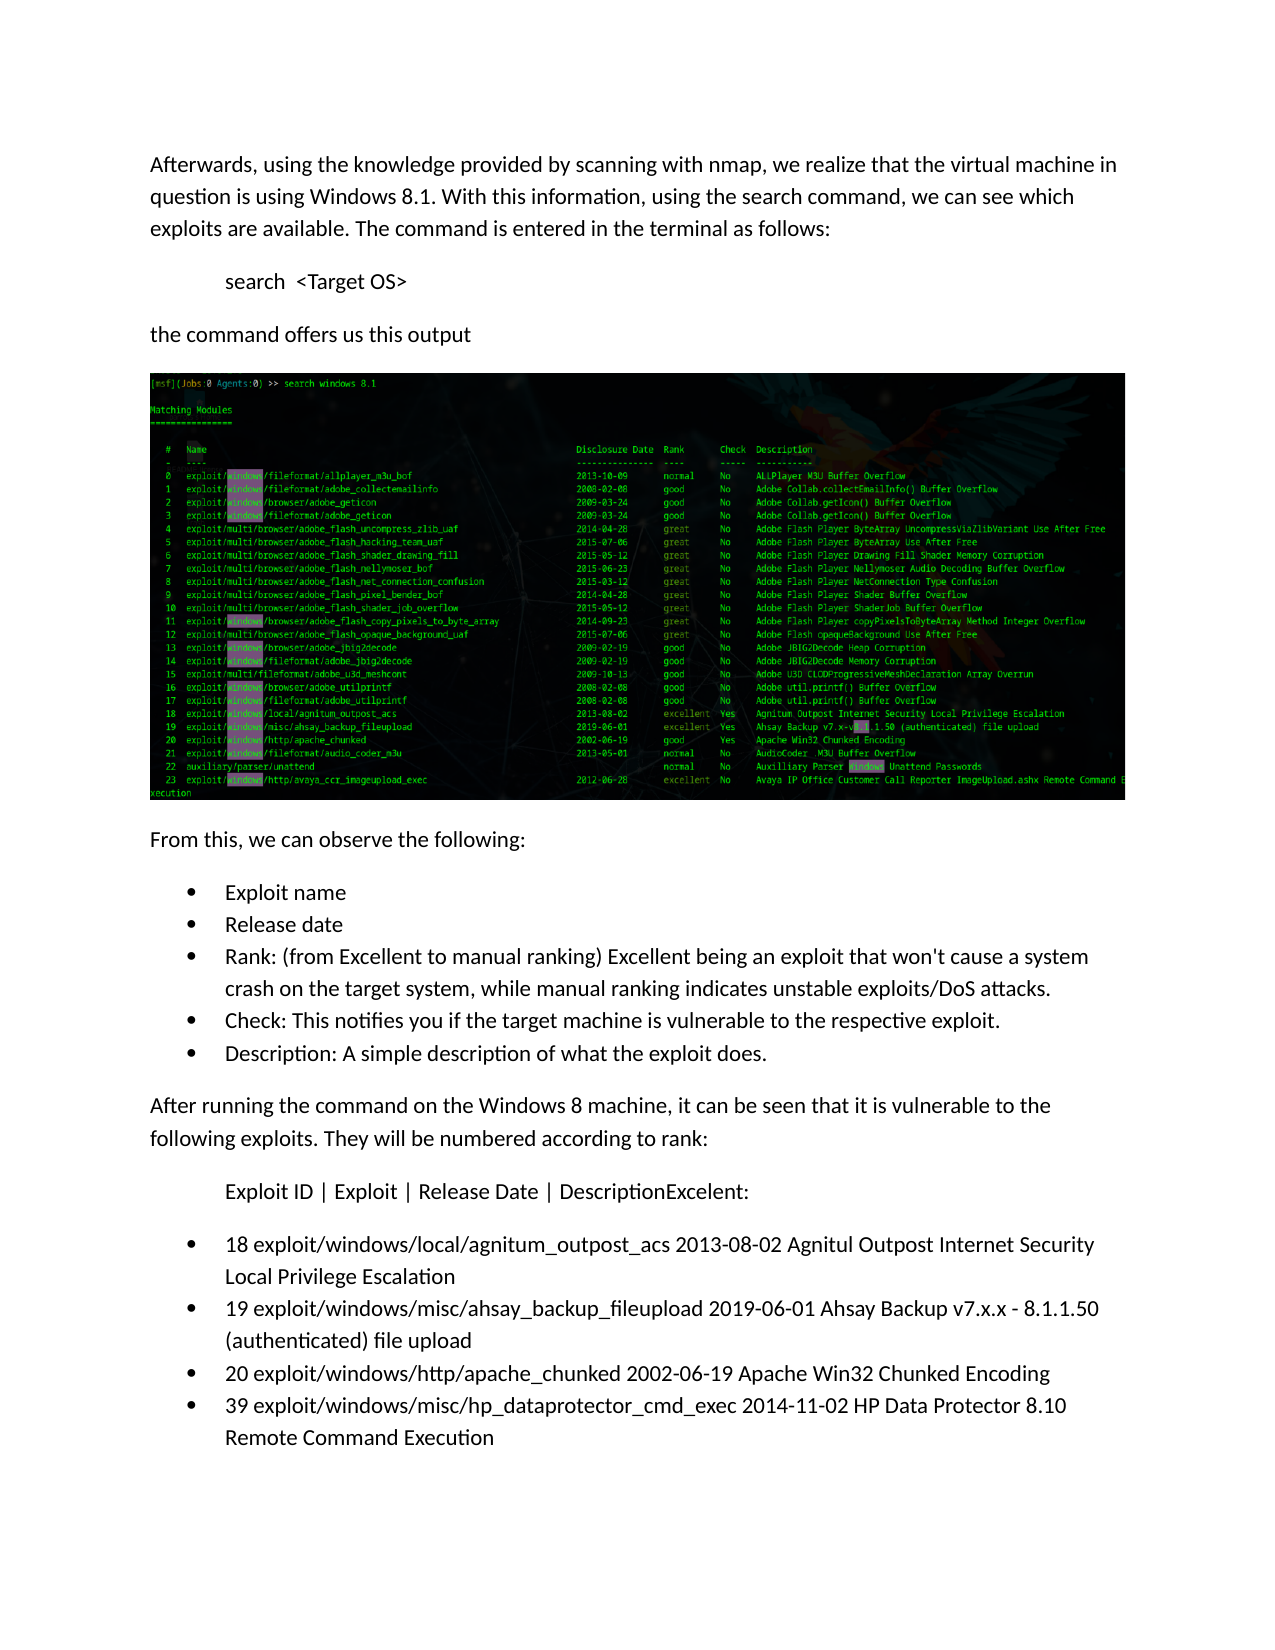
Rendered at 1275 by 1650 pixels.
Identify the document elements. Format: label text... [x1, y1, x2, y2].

list 39 exploit/windows/misc/hp_dataprotector_cmd_exec 2014-11-02 HP Data Protector 8.10 Remote Command Execution [187, 1391, 1125, 1451]
list 19 exploit/windows/misc/ahsay_backup_fileupload 2019-06-01 Ahsay Backup v7.x.x - 8.1.1.50 (authenticated) file upload [187, 1294, 1125, 1354]
text the command offers us this output [150, 320, 1125, 348]
list 20 exploit/windows/http/apache_chunked 2002-06-19 Apache Win32 Chunked Encoding [187, 1359, 1125, 1387]
list Check: This notifies you if the target machine is vulnerable to the respective exploit. [187, 1006, 1125, 1034]
list Rank: (from Excellent to manual ranking) Excellent being an exploit that won't cause a system crash on the target system, while manual ranking indicates unstable exploits/DoS attacks. [187, 942, 1125, 1002]
text After running the command on the Windows 8 machine, it can be seen that it is vulnerable to the following exploits. They will be numbered according to rank: [150, 1092, 1125, 1152]
text search <Target OS> [150, 267, 1125, 295]
text Afterwards, using the knowledge provided by scanning with nmap, we realize that the virtual machine in question is using Windows 8.1. With this information, using the search command, we can see which exploits are available. The command is entered in the terminal as follows: [150, 150, 1125, 242]
text Exploit ID | Exploit | Release Date | DescriptionExcelent: [150, 1177, 1125, 1205]
text From this, we can observe the following: [150, 825, 1125, 853]
picture [150, 373, 1125, 800]
list 18 exploit/windows/local/agnitum_outpost_acs 2013-08-02 Agnitul Outpost Internet Security Local Privilege Escalation [187, 1230, 1125, 1290]
list Description: A simple description of what the exploit does. [187, 1039, 1125, 1067]
list Release date [187, 910, 1125, 938]
list Exploit name [187, 878, 1125, 906]
